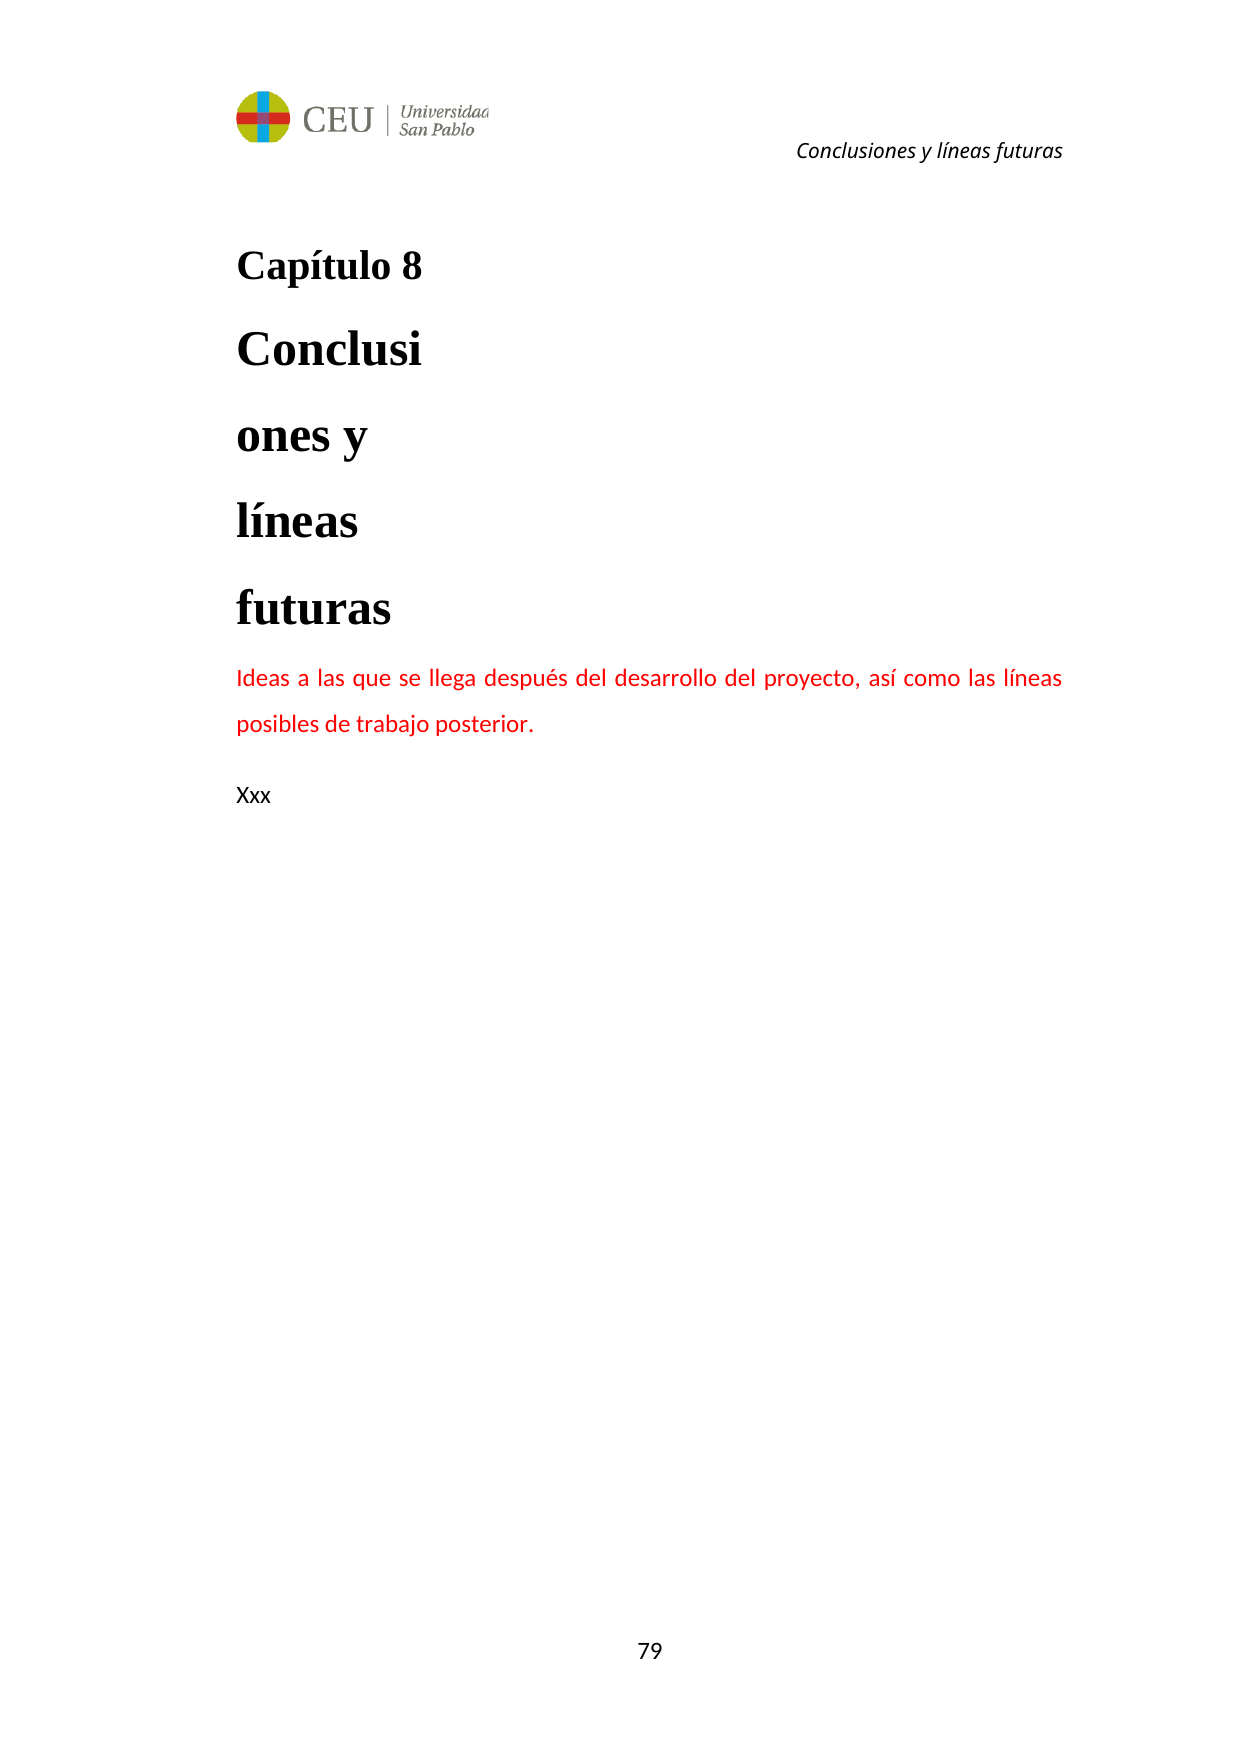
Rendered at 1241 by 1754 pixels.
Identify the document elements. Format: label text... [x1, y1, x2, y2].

picture [235, 89, 489, 143]
subtitle Conclusiones y líneas futuras [236, 232, 423, 635]
text Xxx [236, 779, 1063, 809]
text Ideas a las que se llega después del desarrollo del proyecto, así como las líneas posibles de trabajo posterior. [236, 220, 1063, 739]
